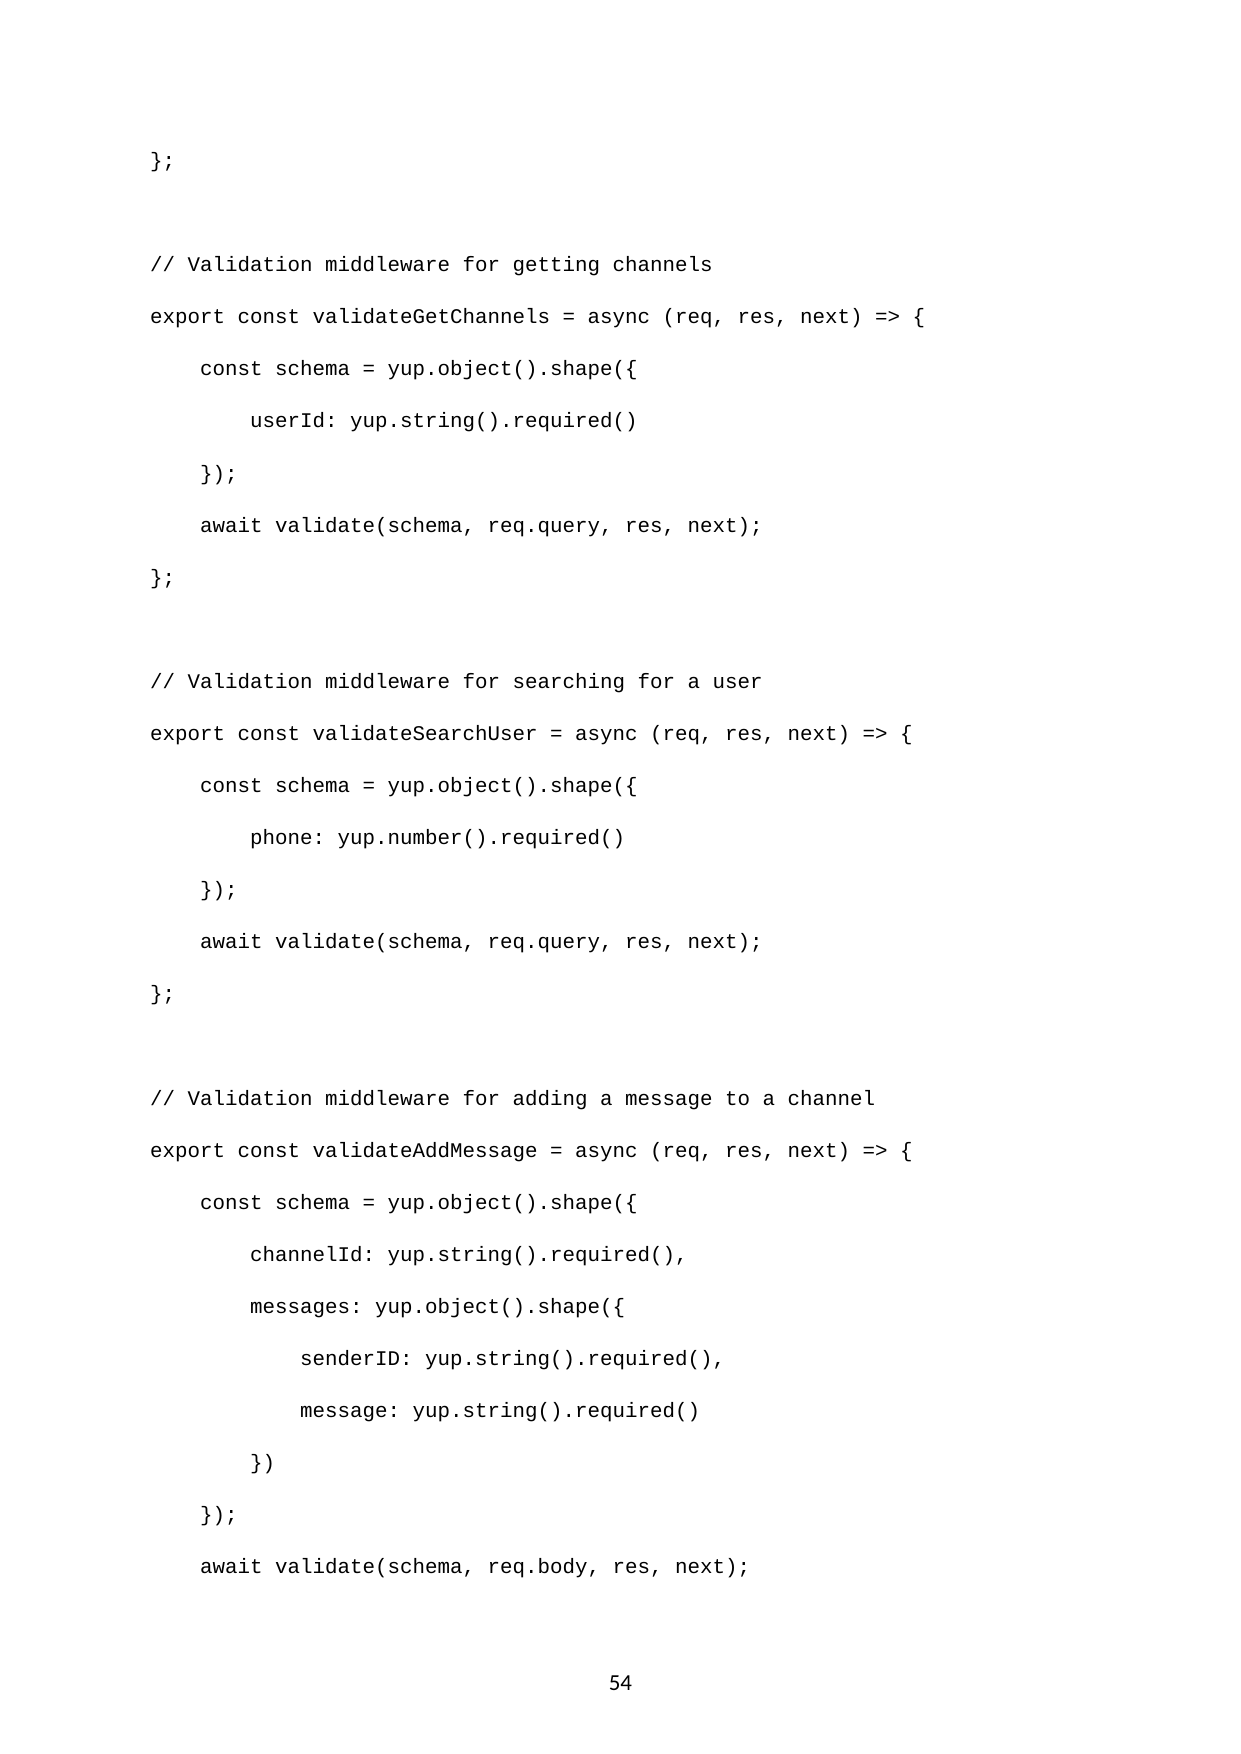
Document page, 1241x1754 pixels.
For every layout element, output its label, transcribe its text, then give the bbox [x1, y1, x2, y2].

text }); [150, 879, 1090, 903]
text export const validateAddMessage = async (req, res, next) => { [150, 1139, 1090, 1163]
text // Validation middleware for getting channels [150, 254, 1090, 278]
text // Validation middleware for adding a message to a channel [150, 1087, 1090, 1111]
text export const validateGetChannels = async (req, res, next) => { [150, 306, 1090, 330]
text }); [150, 1504, 1090, 1528]
text messages: yup.object().shape({ [150, 1296, 1090, 1319]
text }; [150, 983, 1090, 1007]
text }) [150, 1452, 1090, 1476]
text channelId: yup.string().required(), [150, 1244, 1090, 1267]
text // Validation middleware for searching for a user [150, 671, 1090, 694]
text await validate(schema, req.query, res, next); [150, 931, 1090, 955]
text export const validateSearchUser = async (req, res, next) => { [150, 723, 1090, 747]
text }; [150, 150, 1090, 174]
text const schema = yup.object().shape({ [150, 1192, 1090, 1215]
text senderID: yup.string().required(), [150, 1348, 1090, 1372]
text const schema = yup.object().shape({ [150, 358, 1090, 382]
text }; [150, 567, 1090, 590]
text await validate(schema, req.body, res, next); [150, 1556, 1090, 1580]
text const schema = yup.object().shape({ [150, 775, 1090, 799]
text await validate(schema, req.query, res, next); [150, 514, 1090, 538]
text userId: yup.string().required() [150, 410, 1090, 434]
text phone: yup.number().required() [150, 827, 1090, 851]
text message: yup.string().required() [150, 1400, 1090, 1424]
text }); [150, 462, 1090, 486]
